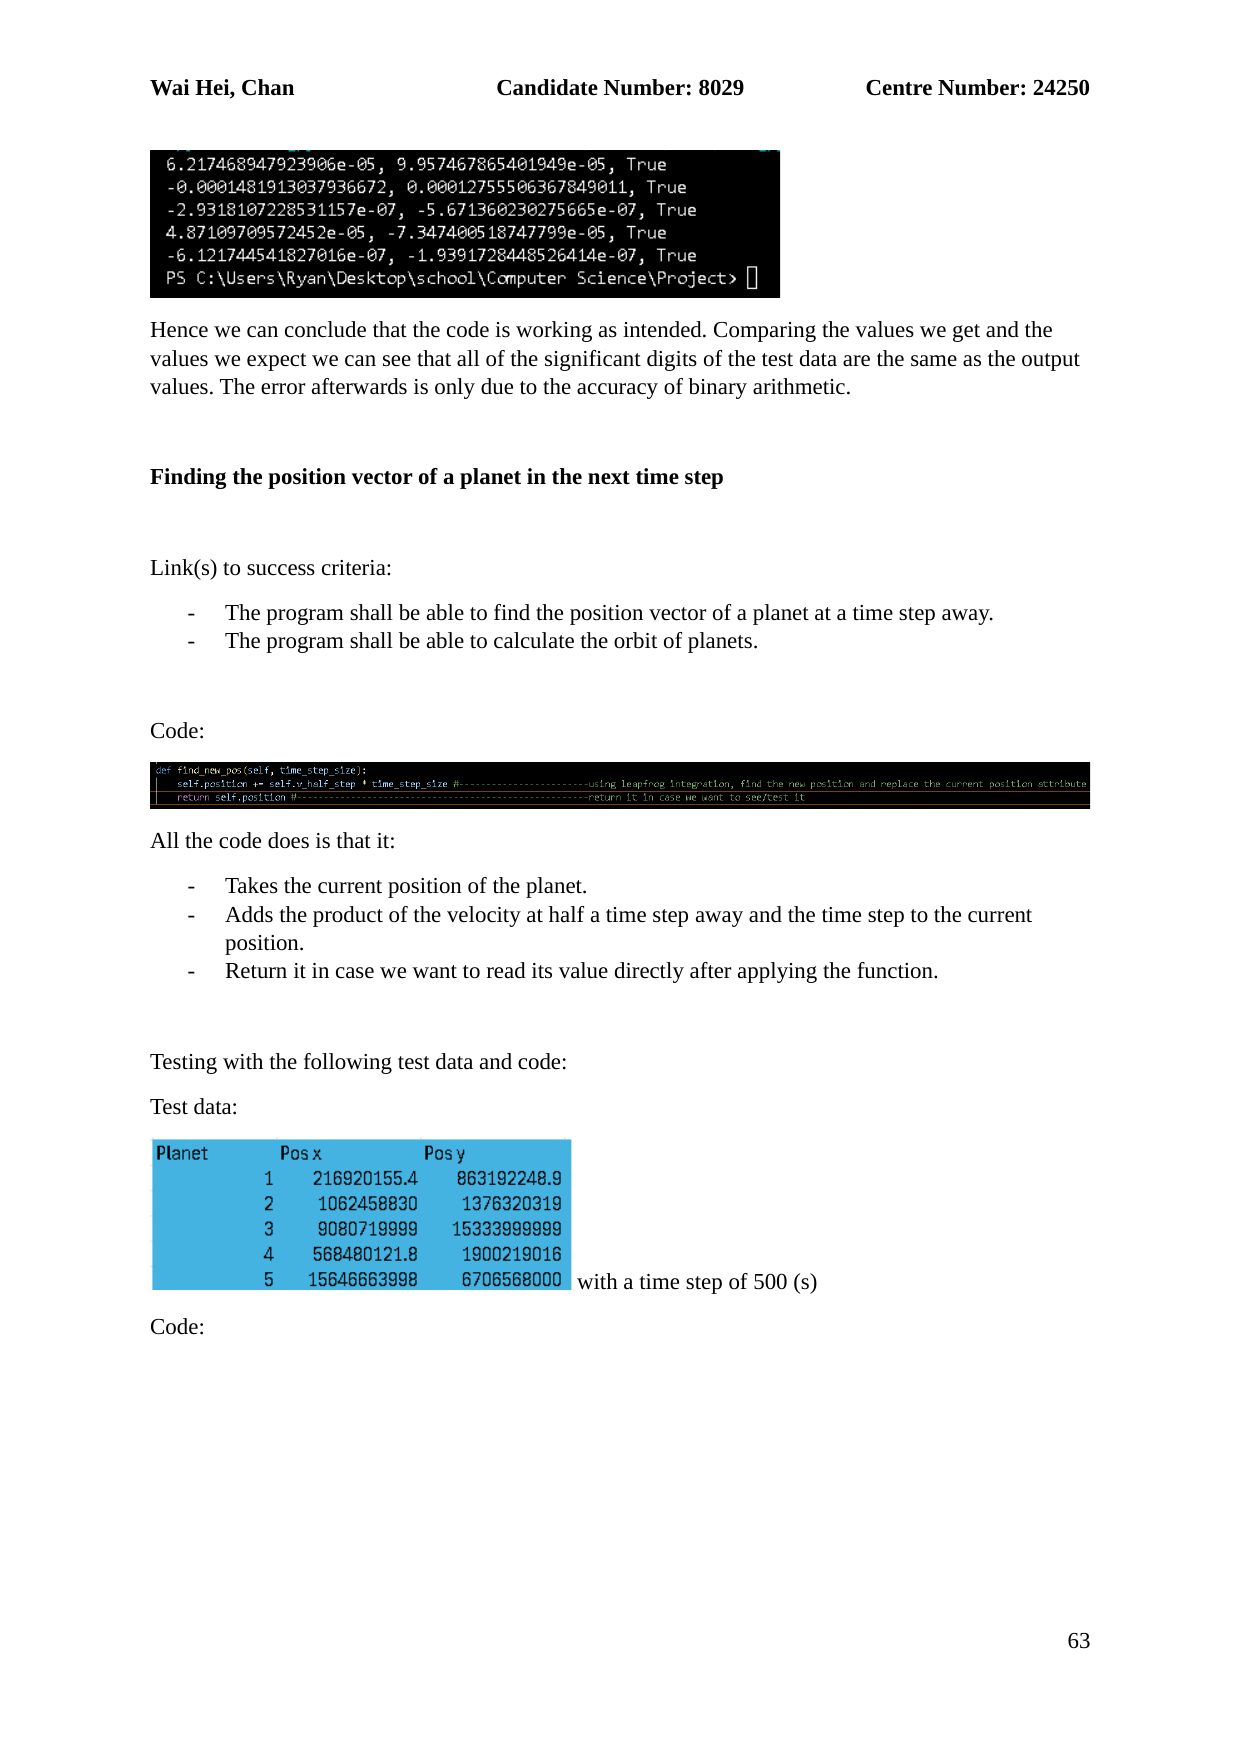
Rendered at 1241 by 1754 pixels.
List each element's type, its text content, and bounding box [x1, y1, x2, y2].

text Test data: [150, 1093, 1090, 1119]
text Code: [150, 717, 1090, 744]
picture [150, 1137, 572, 1290]
text All the code does is that it: [150, 827, 1090, 853]
text Hence we can conclude that the code is working as intended. Comparing the values we get and the values we expect we can see that all of the significant digits of the test data are the same as the output values. The error afterwards is only due to the accuracy of binary arithmetic. [150, 316, 1090, 399]
list The program shall be able to calculate the orbit of planets. [187, 627, 1090, 653]
picture [150, 150, 780, 298]
picture [150, 762, 1091, 809]
list The program shall be able to find the position vector of a planet at a time step away. [187, 599, 1090, 625]
text Code: [150, 1313, 1090, 1339]
text Link(s) to success criteria: [150, 553, 1090, 580]
text Finding the position vector of a planet in the next time step [150, 463, 1090, 490]
list Takes the current position of the planet. [187, 872, 1090, 898]
list Adds the product of the velocity at half a time step away and the time step to the current position. [187, 901, 1090, 955]
list Return it in case we want to read its value directly after applying the function. [187, 957, 1090, 984]
text Testing with the following test data and code: [150, 1048, 1090, 1074]
